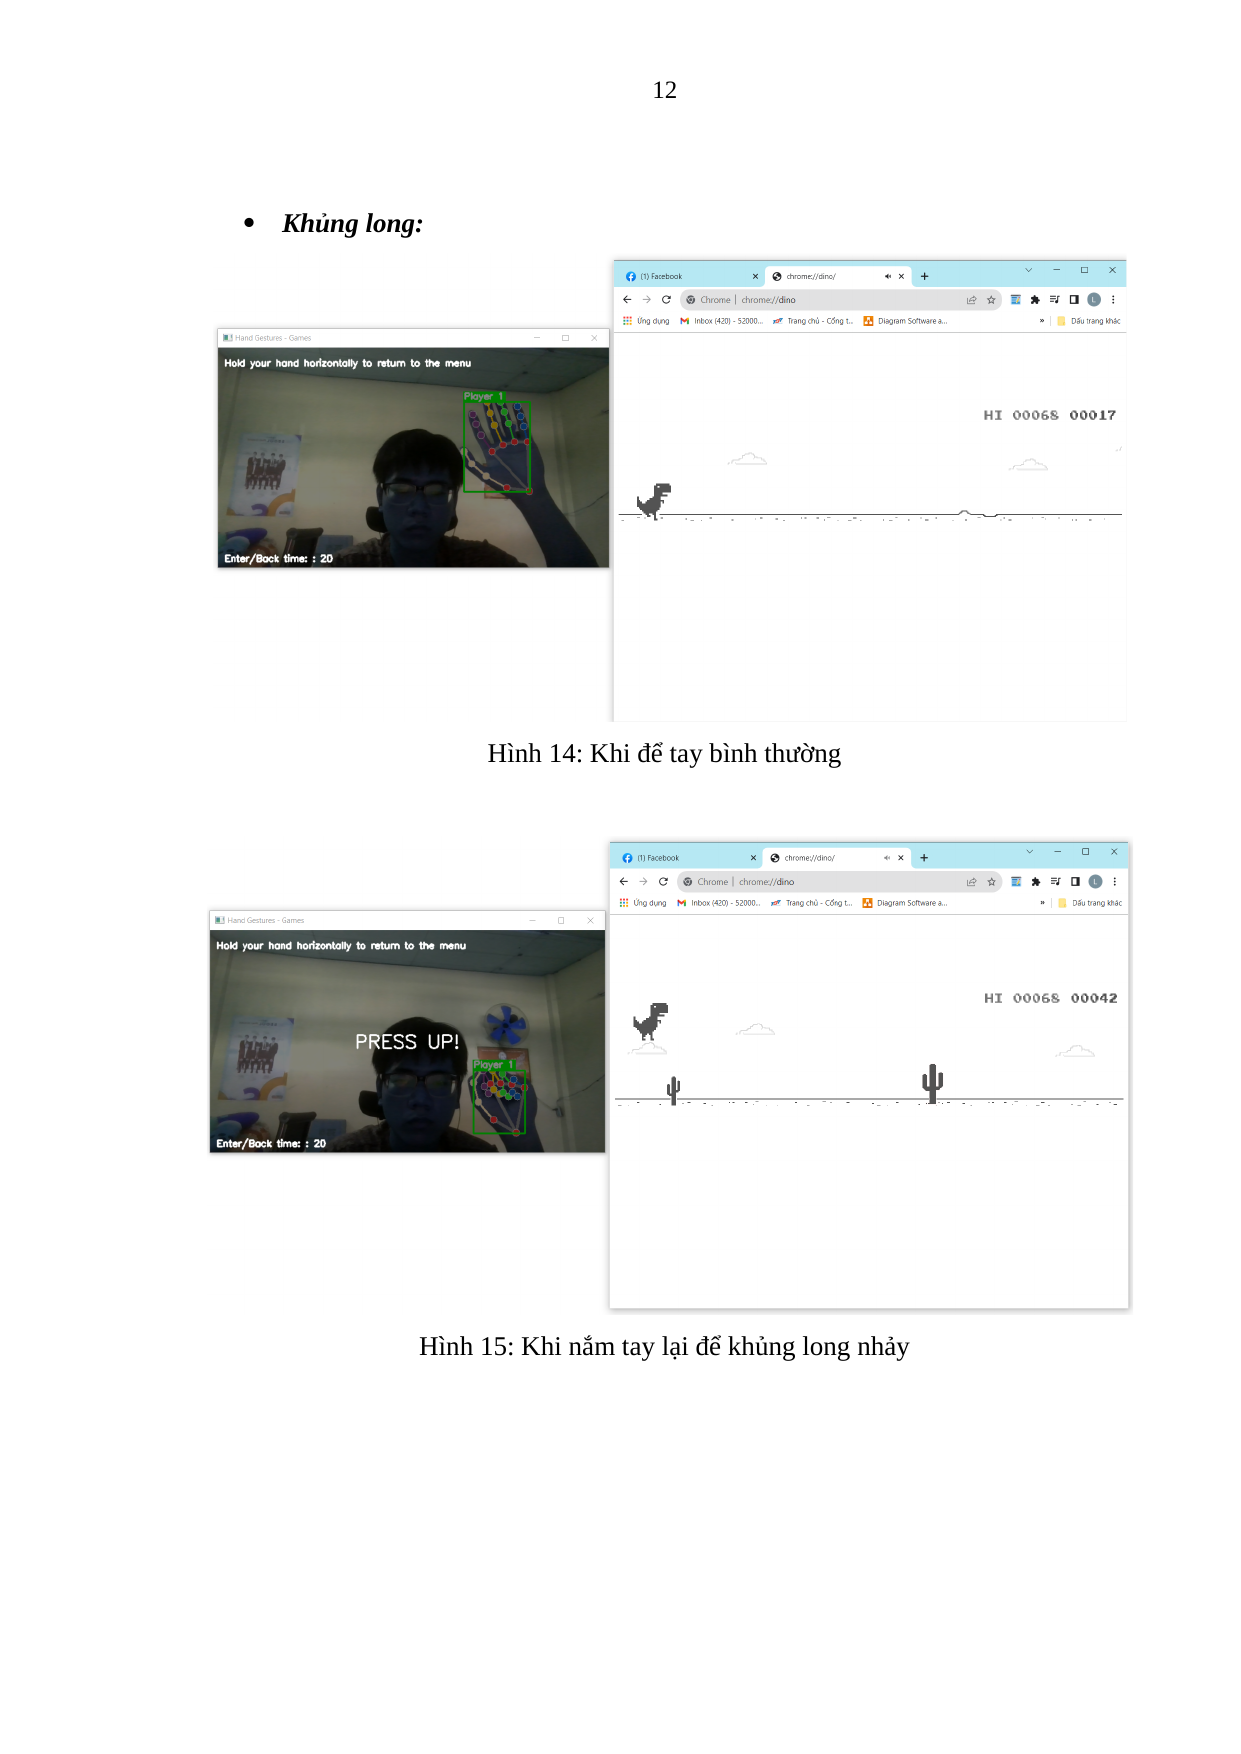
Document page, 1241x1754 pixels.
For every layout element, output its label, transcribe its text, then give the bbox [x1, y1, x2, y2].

picture [213, 253, 1127, 722]
list Khủng long: [244, 207, 1122, 238]
picture [206, 836, 1134, 1315]
